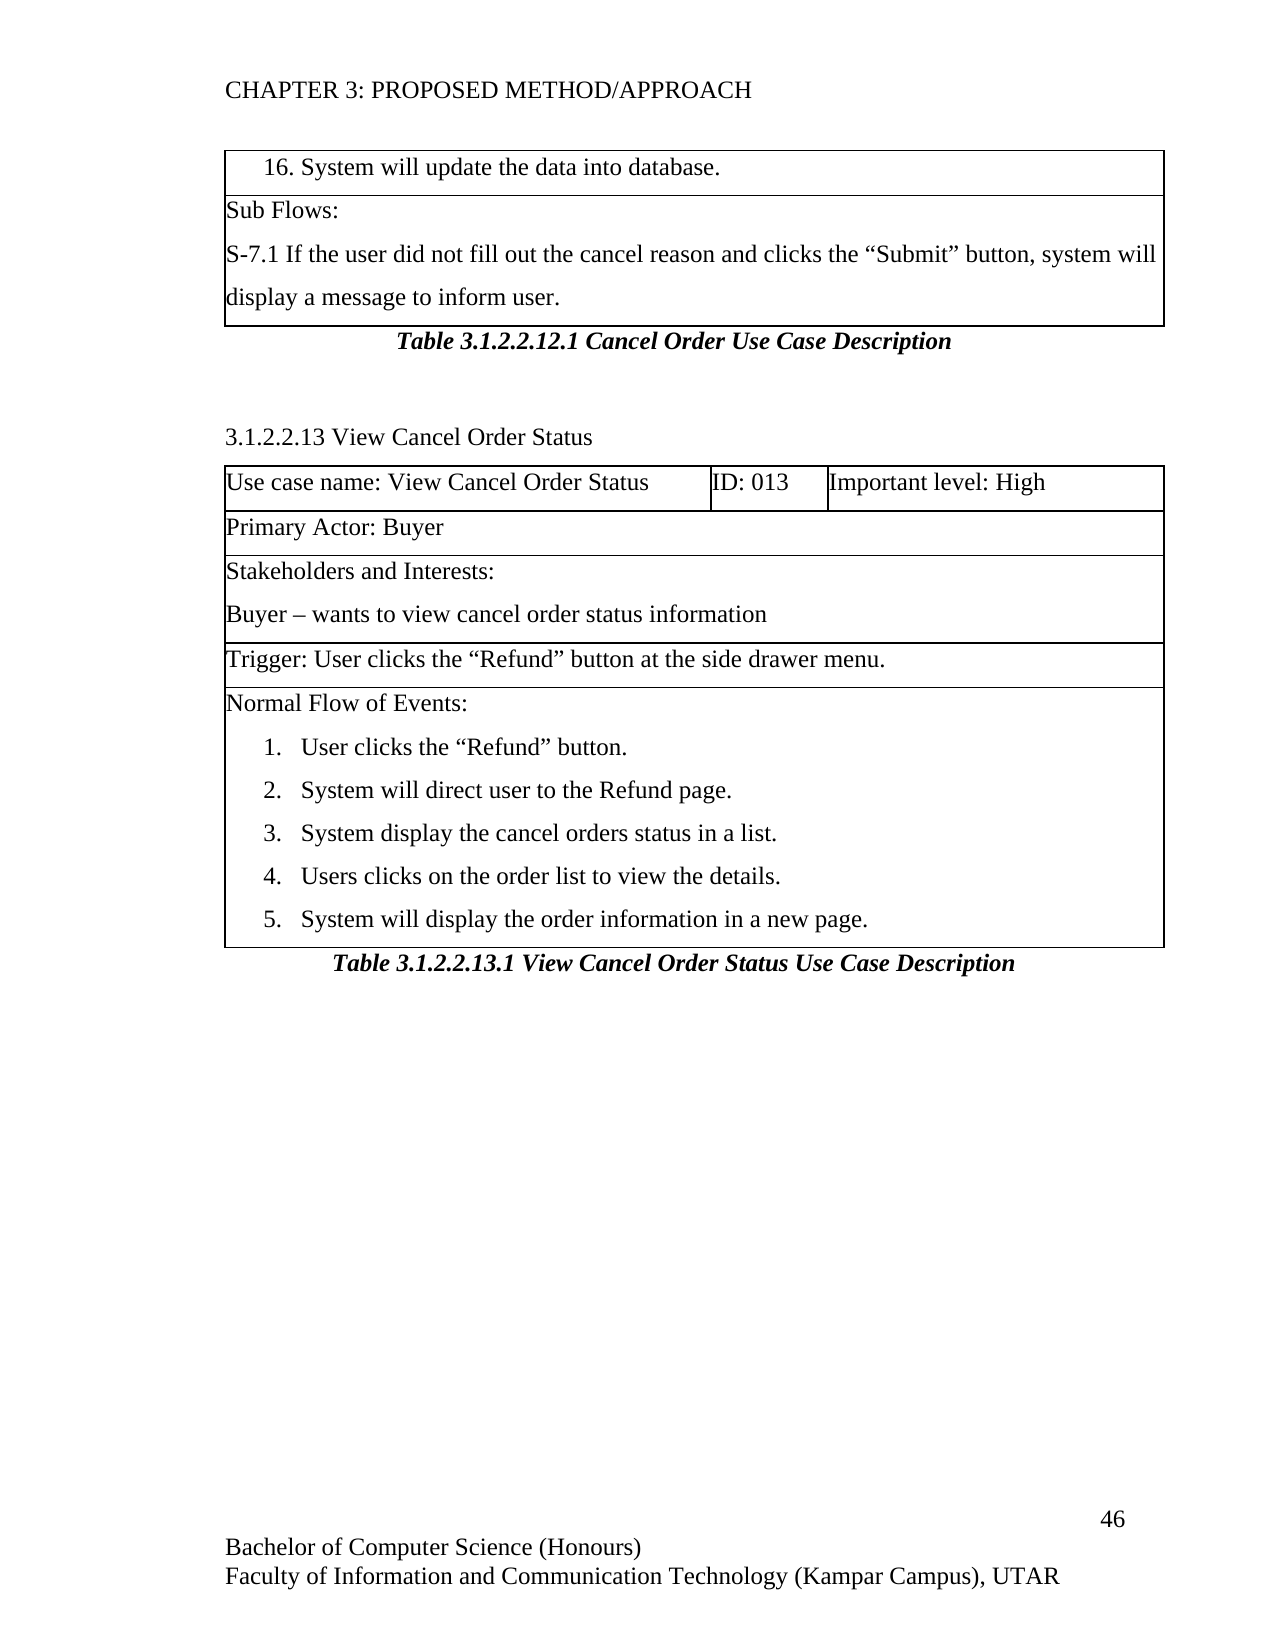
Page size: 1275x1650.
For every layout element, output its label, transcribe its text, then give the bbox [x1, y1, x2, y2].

table_cell Sub Flows: S-7.1 If the user did not fill out the cancel reason and clicks the “Submit” button, system will display a message to inform user. [226, 196, 1163, 325]
list 3.1.2.2.13 View Cancel Order Status [225, 422, 1125, 451]
table_header Use case name: View Cancel Order Status [226, 467, 710, 510]
text Table 3.1.2.2.13.1 View Cancel Order Status Use Case Description [225, 948, 1125, 977]
text Table 3.1.2.2.12.1 Cancel Order Use Case Description [225, 327, 1125, 355]
table_header Important level: High [829, 467, 1163, 510]
table_cell Stakeholders and Interests: Buyer – wants to view cancel order status information [226, 556, 1163, 642]
table_cell Primary Actor: Buyer [226, 512, 1163, 554]
table_cell Trigger: User clicks the “Refund” button at the side drawer menu. [226, 644, 1163, 687]
table_cell Normal Flow of Events: User clicks the “Refund” button. System will direct user to the Refund page. System display the cancel orders status in a list. Users clicks on the order list to view the details. System will display the order information in a new page. [226, 688, 1163, 947]
table_header ID: 013 [712, 467, 827, 510]
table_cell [226, 151, 1163, 194]
